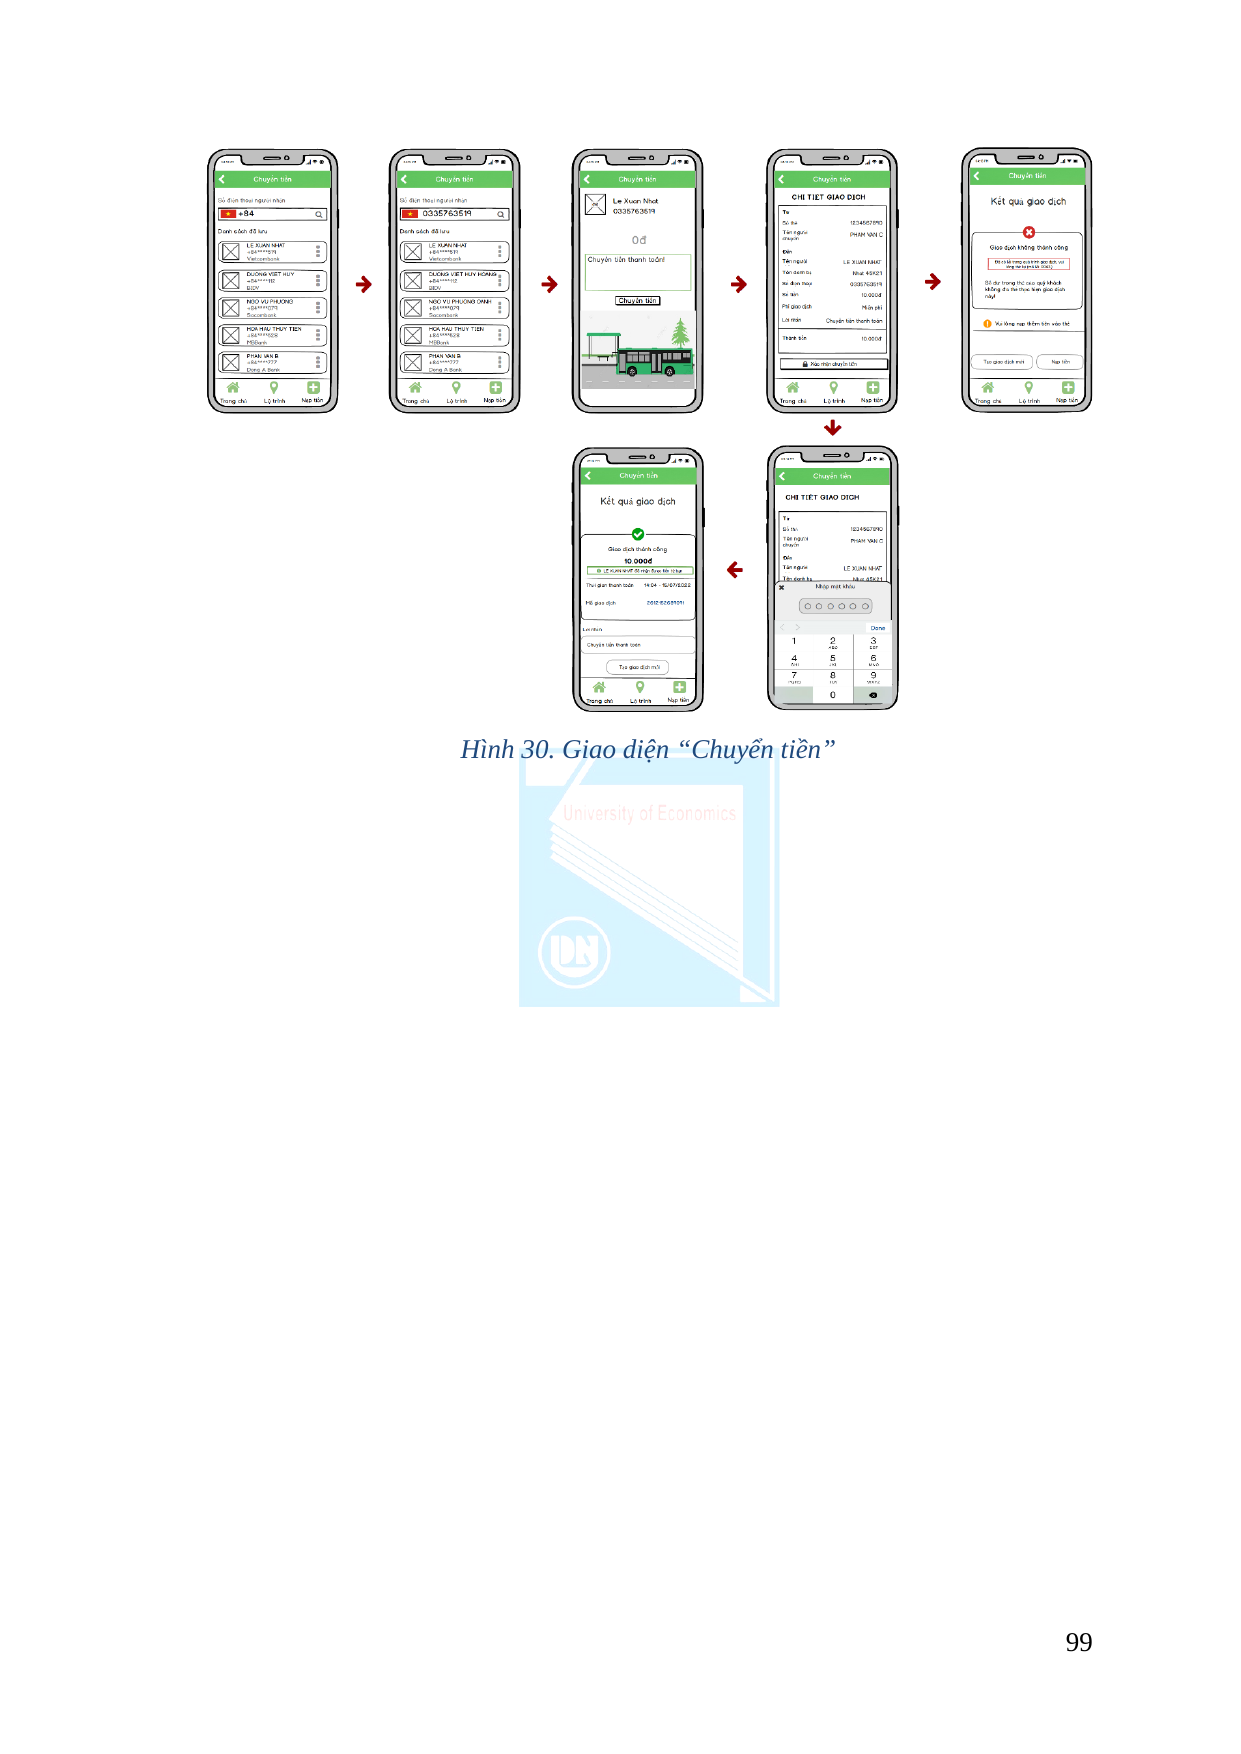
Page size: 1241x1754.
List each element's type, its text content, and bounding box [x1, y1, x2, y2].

text Hình 30. Giao diện “Chuyển tiền” [207, 733, 1092, 764]
picture [206, 147, 1093, 712]
